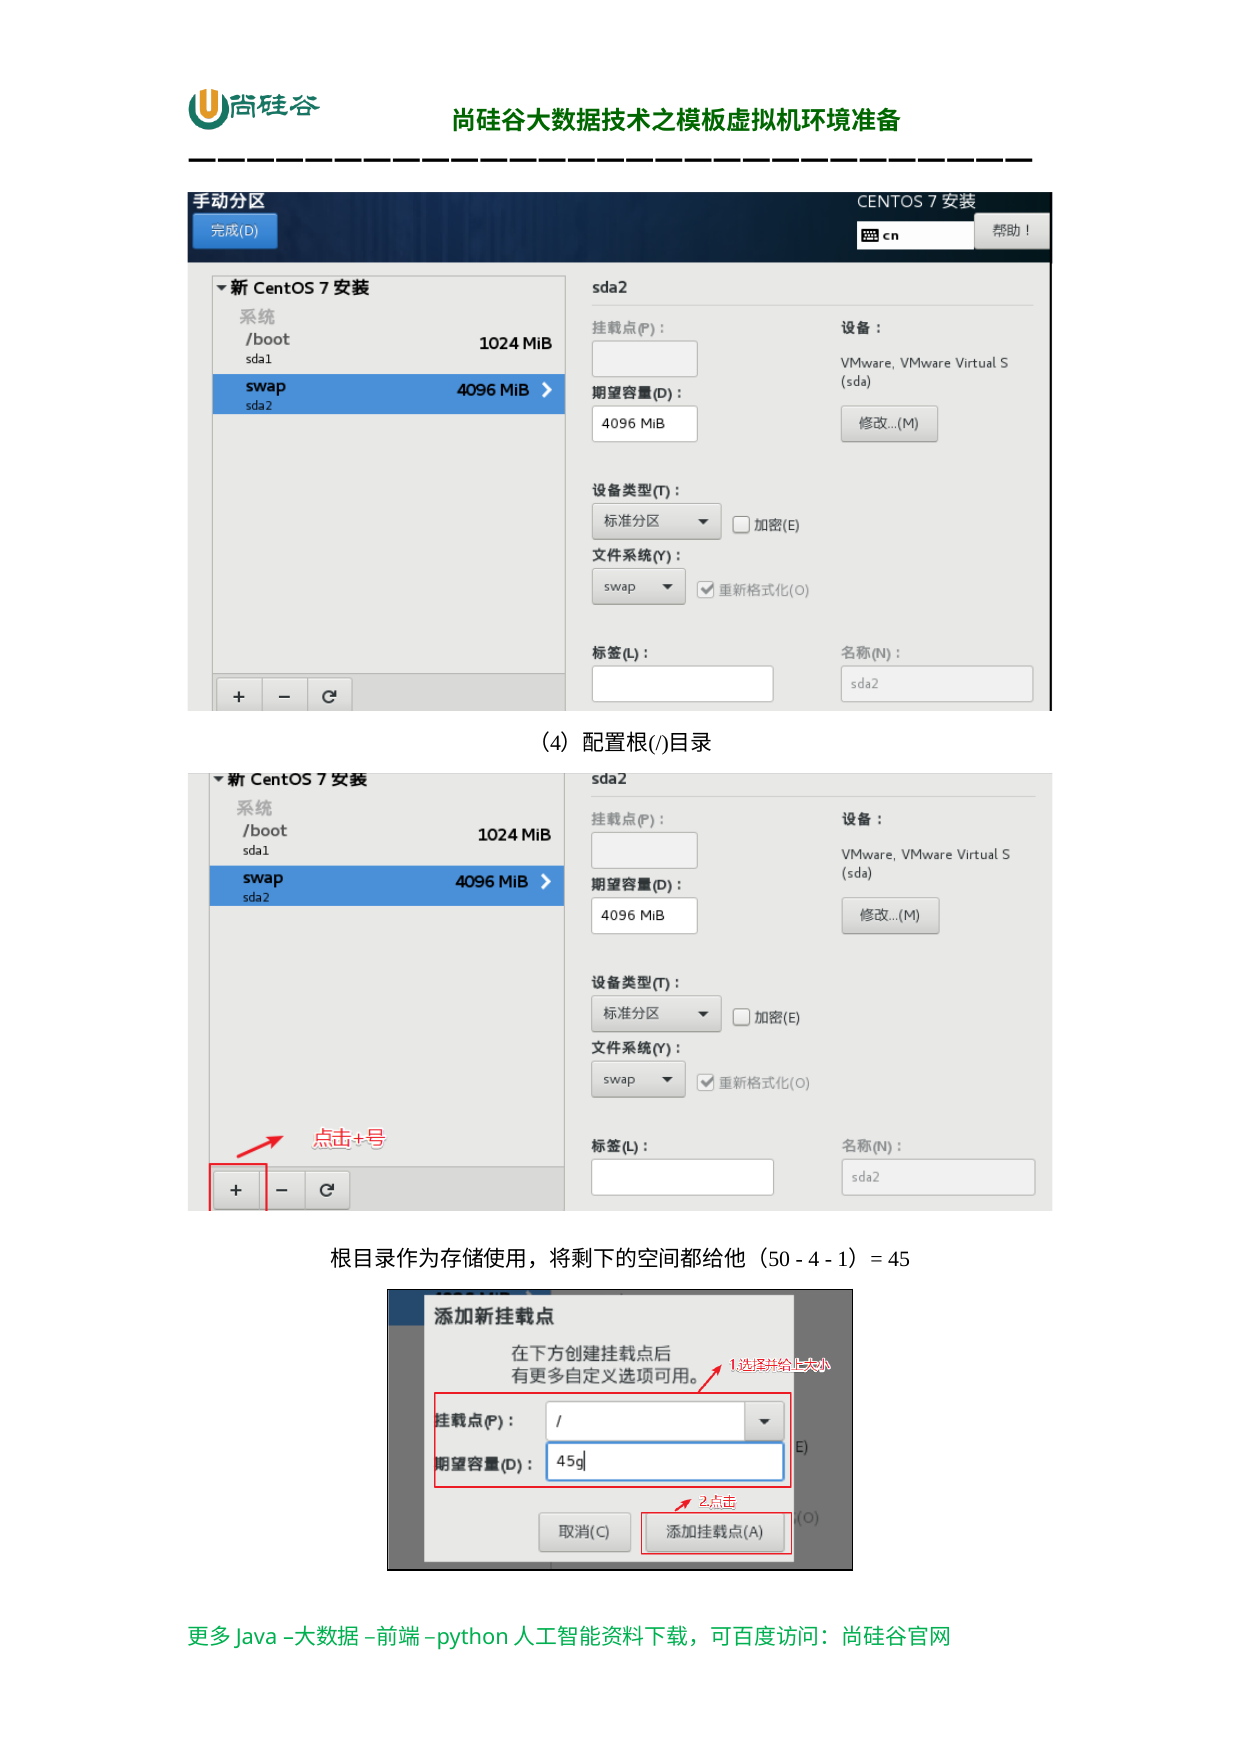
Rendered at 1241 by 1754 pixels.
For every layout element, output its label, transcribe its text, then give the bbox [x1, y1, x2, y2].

picture [388, 1290, 852, 1569]
picture [187, 772, 1053, 1211]
picture [187, 88, 320, 130]
text （4）配置根(/)目录 [187, 724, 1053, 757]
text 根目录作为存储使用，将剩下的空间都给他（50 - 4 - 1）= 45 [187, 1240, 1053, 1273]
picture [187, 191, 1053, 711]
